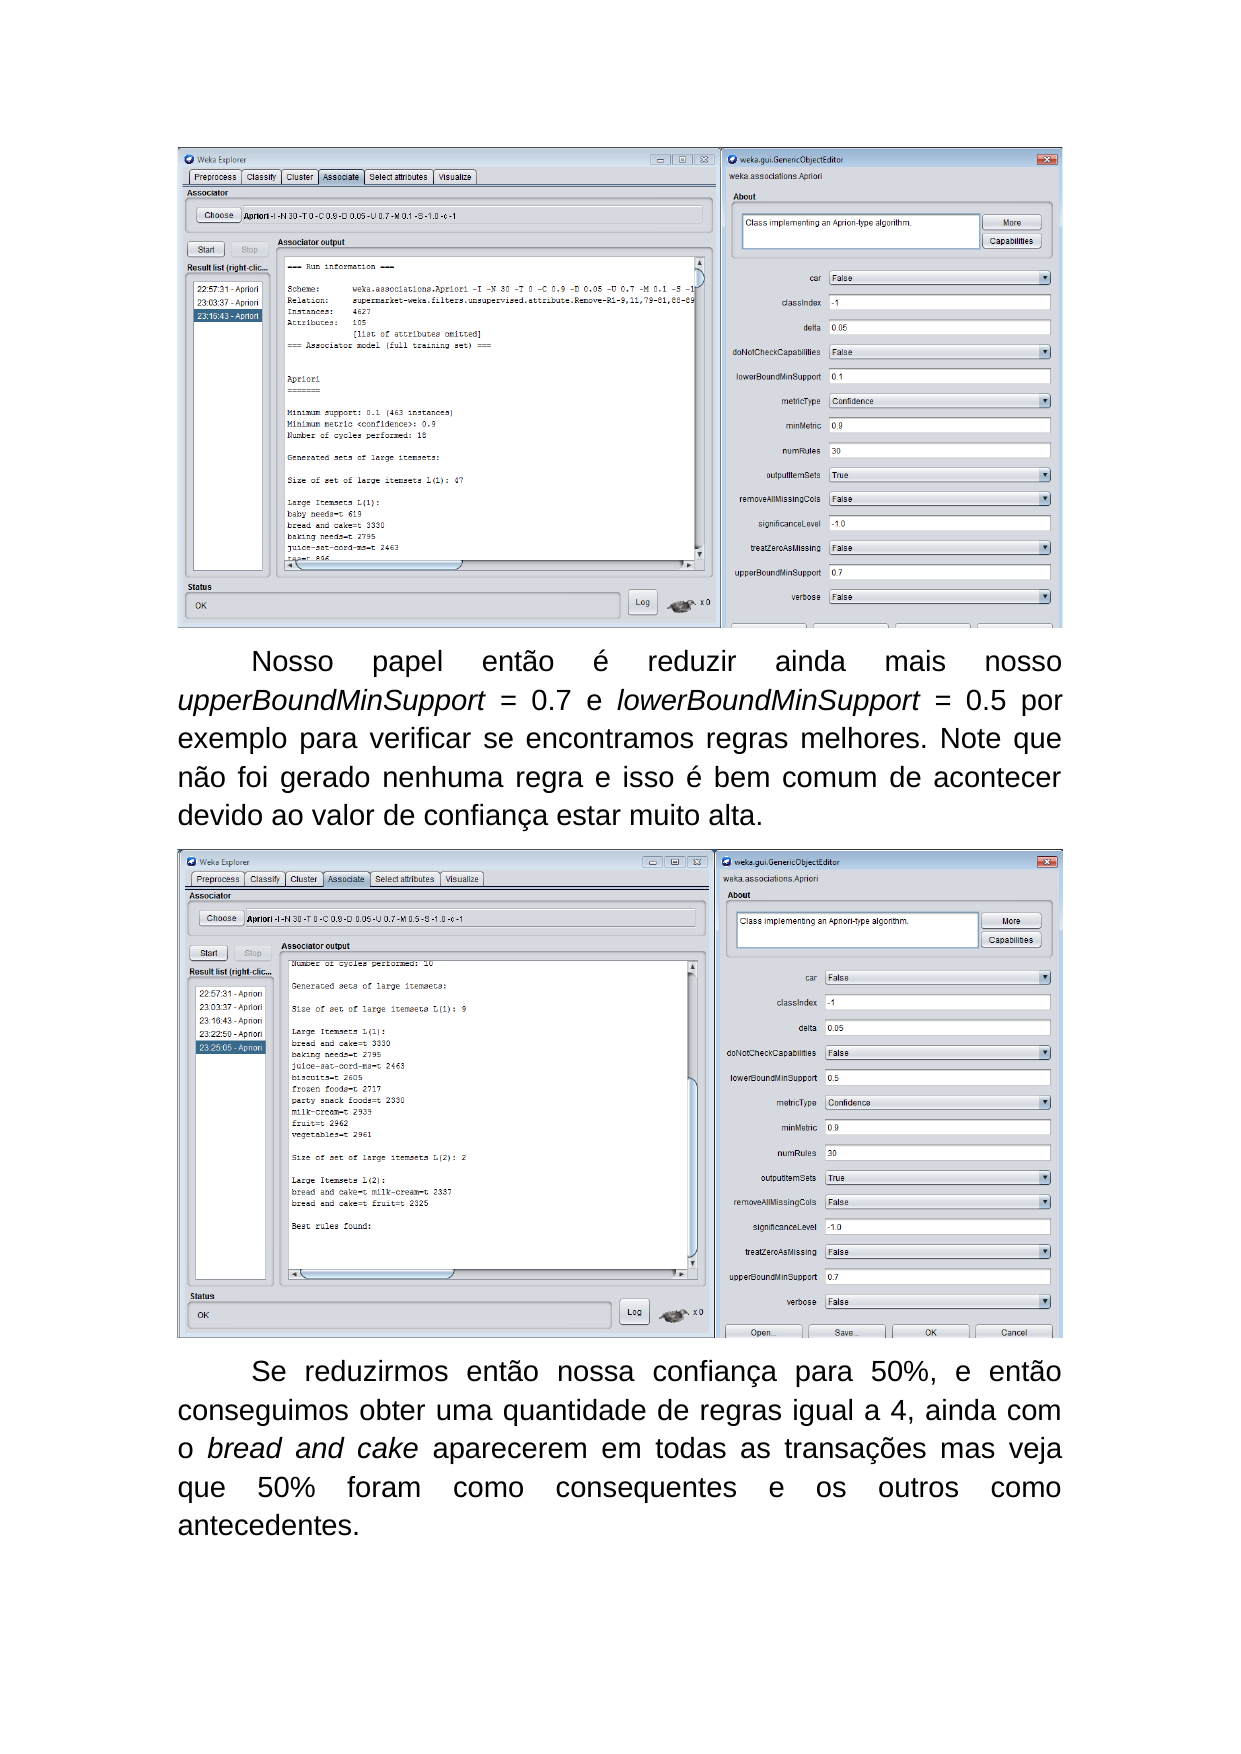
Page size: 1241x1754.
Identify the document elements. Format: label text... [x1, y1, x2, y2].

picture [177, 147, 1063, 628]
picture [177, 849, 1063, 1338]
text Se reduzirmos então nossa confiança para 50%, e então conseguimos obter uma quantidade de regras igual a 4, ainda com o bread and cake aparecerem em todas as transações mas veja que 50% foram como consequentes e os outros como antecedentes. [177, 1354, 1063, 1542]
text Nosso papel então é reduzir ainda mais nosso upperBoundMinSupport = 0.7 e lowerBoundMinSupport = 0.5 por exemplo para verificar se encontramos regras melhores. Note que não foi gerado nenhuma regra e isso é bem comum de acontecer devido ao valor de confiança estar muito alta. [177, 644, 1063, 832]
